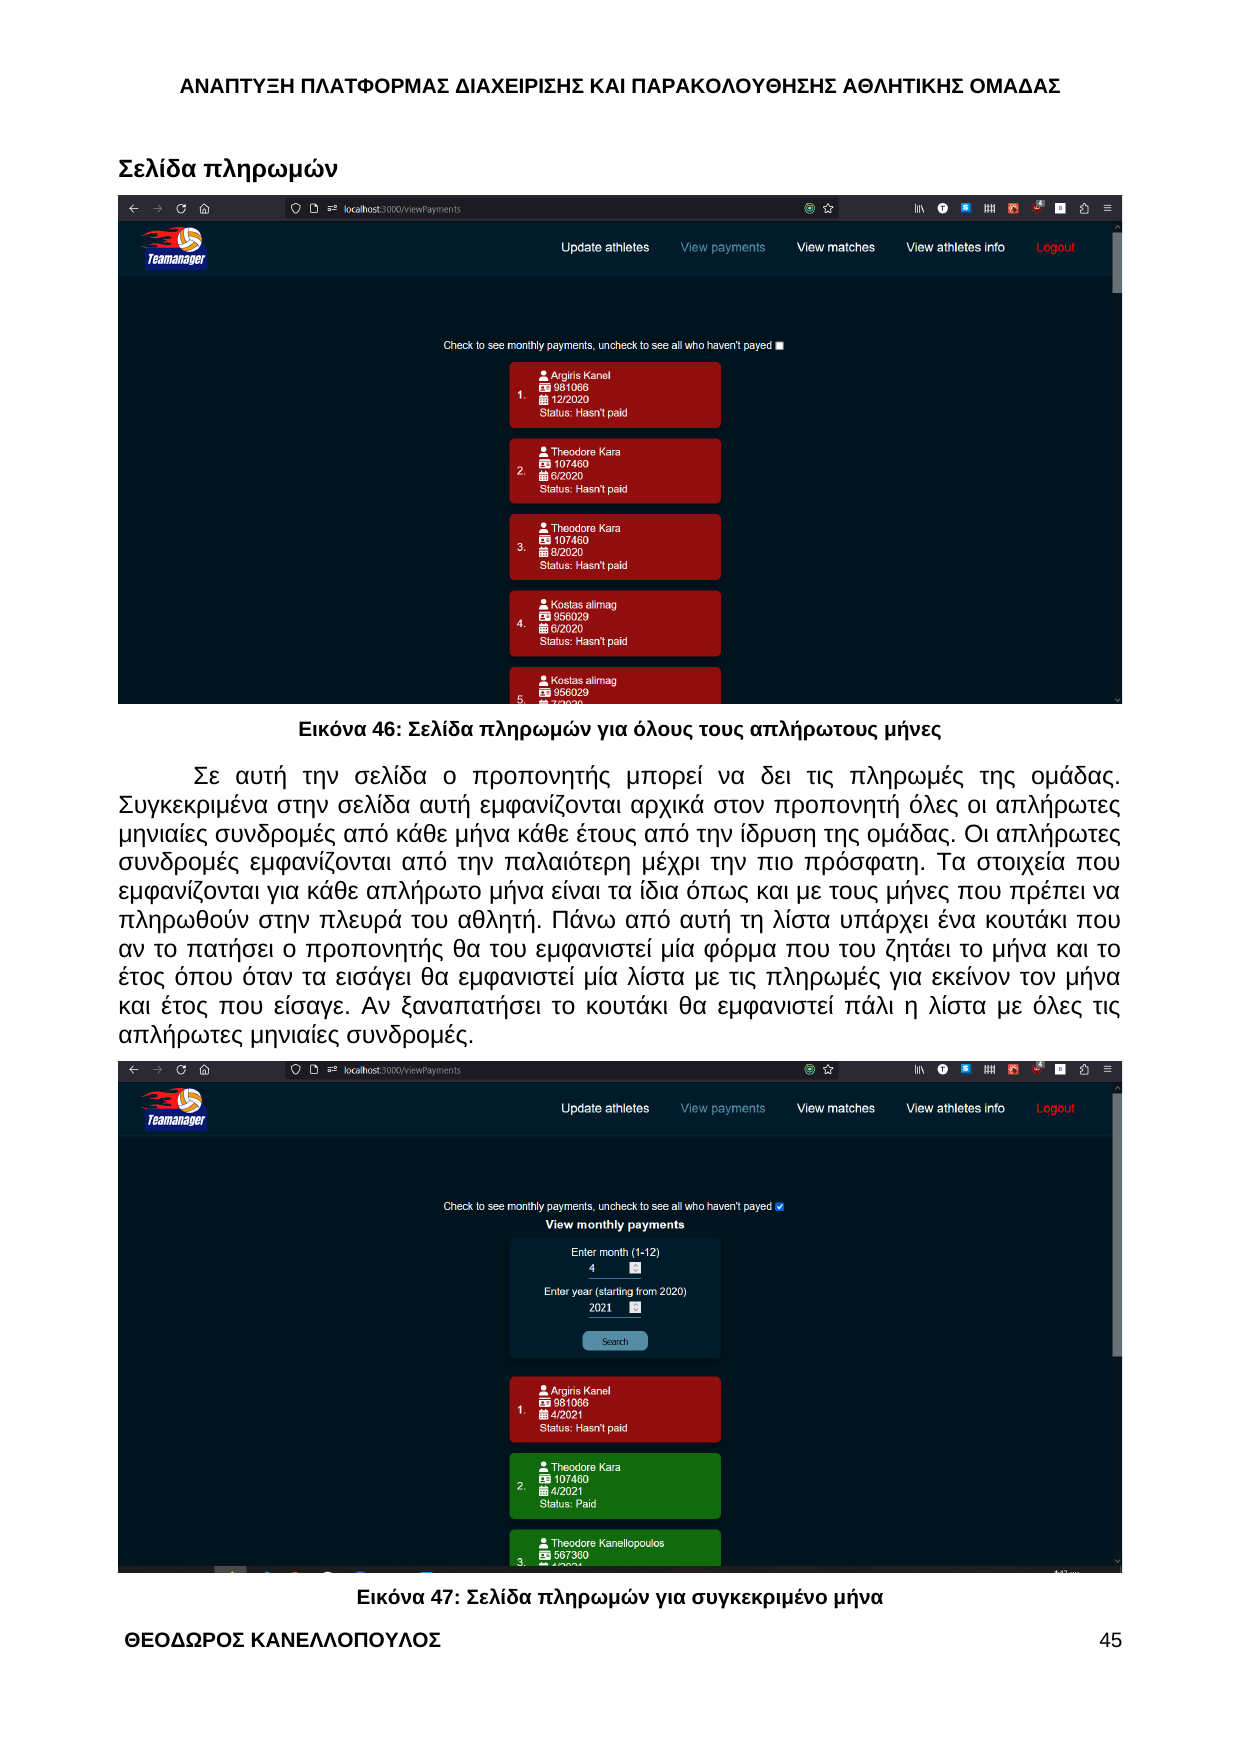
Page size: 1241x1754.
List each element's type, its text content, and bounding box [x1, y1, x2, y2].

text Σελίδα πληρωμών [118, 154, 1122, 183]
text Εικόνα 46: Σελίδα πληρωμών για όλους τους απλήρωτους μήνες [118, 716, 1122, 740]
text Εικόνα 47: Σελίδα πληρωμών για συγκεκριμένο μήνα [118, 1585, 1122, 1609]
picture [118, 195, 1123, 704]
text Σε αυτή την σελίδα ο προπονητής μπορεί να δει τις πληρωμές της ομάδας. Συγκεκριμένα στην σελίδα αυτή εμφανίζονται αρχικά στον προπονητή όλες οι απλήρωτες μηνιαίες συνδρομές από κάθε μήνα κάθε έτους από την ίδρυση της ομάδας. Οι απλήρωτες συνδρομές εμφανίζονται από την παλαιότερη μέχρι την πιο πρόσφατη. Τα στοιχεία που εμφανίζονται για κάθε απλήρωτο μήνα είναι τα ίδια όπως και με τους μήνες που πρέπει να πληρωθούν στην πλευρά του αθλητή. Πάνω από αυτή τη λίστα υπάρχει ένα κουτάκι που αν το πατήσει ο προπονητής θα του εμφανιστεί μία φόρμα που του ζητάει το μήνα και το έτος όπου όταν τα εισάγει θα εμφανιστεί μία λίστα με τις πληρωμές για εκείνον τον μήνα και έτος που είσαγε. Αν ξαναπατήσει το κουτάκι θα εμφανιστεί πάλι η λίστα με όλες τις απλήρωτες μηνιαίες συνδρομές. [118, 761, 1122, 1049]
picture [118, 1061, 1123, 1573]
